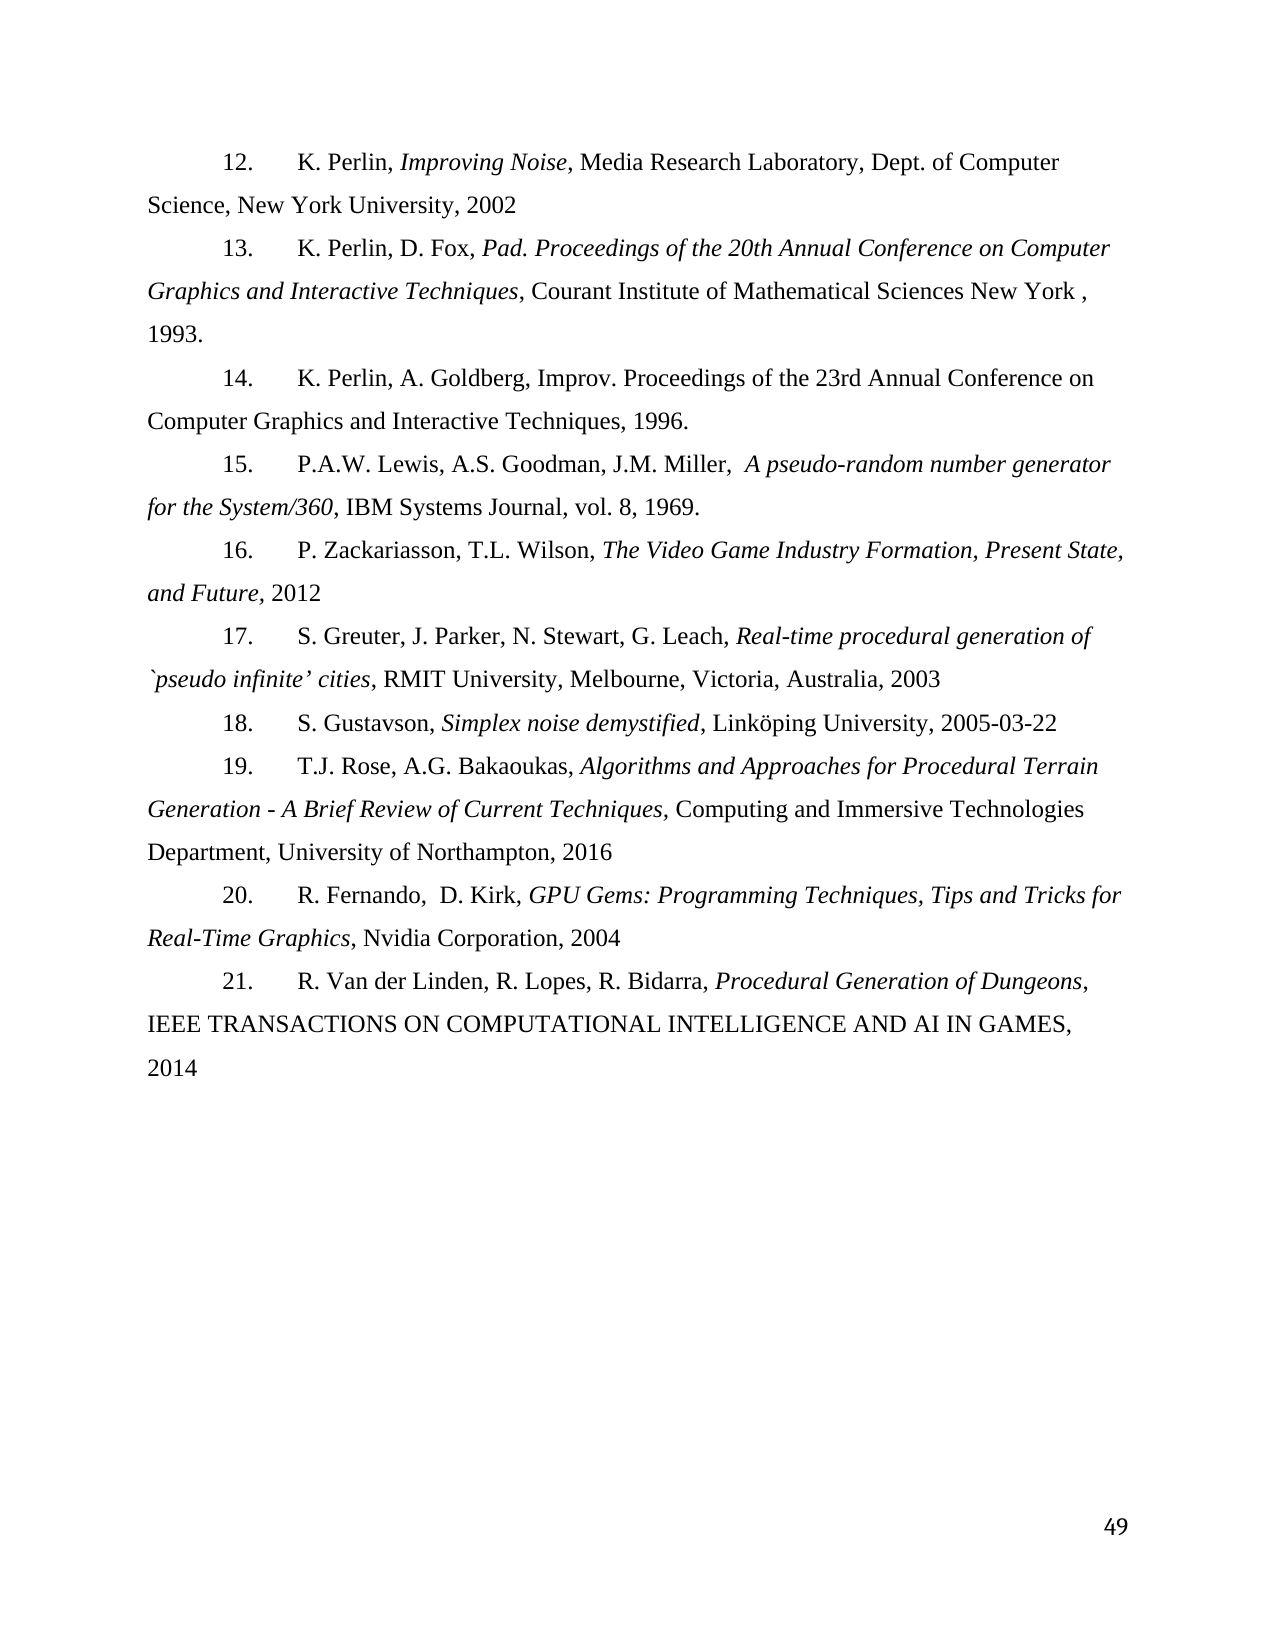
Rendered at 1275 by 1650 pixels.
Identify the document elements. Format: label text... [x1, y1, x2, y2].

list R. Fernando, D. Kirk, GPU Gems: Programming Techniques, Tips and Tricks for Real-Time Graphics, Nvidia Corporation, 2004 [147, 880, 1128, 952]
list K. Perlin, Improving Noise, Media Research Laboratory, Dept. of Computer Science, New York University, 2002 [147, 147, 1128, 219]
list K. Perlin, A. Goldberg, Improv. Proceedings of the 23rd Annual Conference on Computer Graphics and Interactive Techniques, 1996. [147, 363, 1128, 434]
list P. Zackariasson, T.L. Wilson, The Video Game Industry Formation, Present State, and Future, 2012 [147, 535, 1128, 607]
list P.A.W. Lewis, A.S. Goodman, J.M. Miller, A pseudo-random number generator for the System/360, IBM Systems Journal, vol. 8, 1969. [147, 449, 1128, 521]
list K. Perlin, D. Fox, Pad. Proceedings of the 20th Annual Conference on Computer Graphics and Interactive Techniques, Courant Institute of Mathematical Sciences New York , 1993. [147, 233, 1128, 348]
list R. Van der Linden, R. Lopes, R. Bidarra, Procedural Generation of Dungeons, IEEE TRANSACTIONS ON COMPUTATIONAL INTELLIGENCE AND AI IN GAMES, 2014 [147, 966, 1128, 1081]
list T.J. Rose, A.G. Bakaoukas, Algorithms and Approaches for Procedural Terrain Generation - A Brief Review of Current Techniques, Computing and Immersive Technologies Department, University of Northampton, 2016 [147, 751, 1128, 866]
list S. Greuter, J. Parker, N. Stewart, G. Leach, Real-time procedural generation of `pseudo infinite’ cities, RMIT University, Melbourne, Victoria, Australia, 2003 [147, 621, 1128, 693]
list S. Gustavson, Simplex noise demystified, Linköping University, 2005-03-22 [147, 708, 1128, 736]
